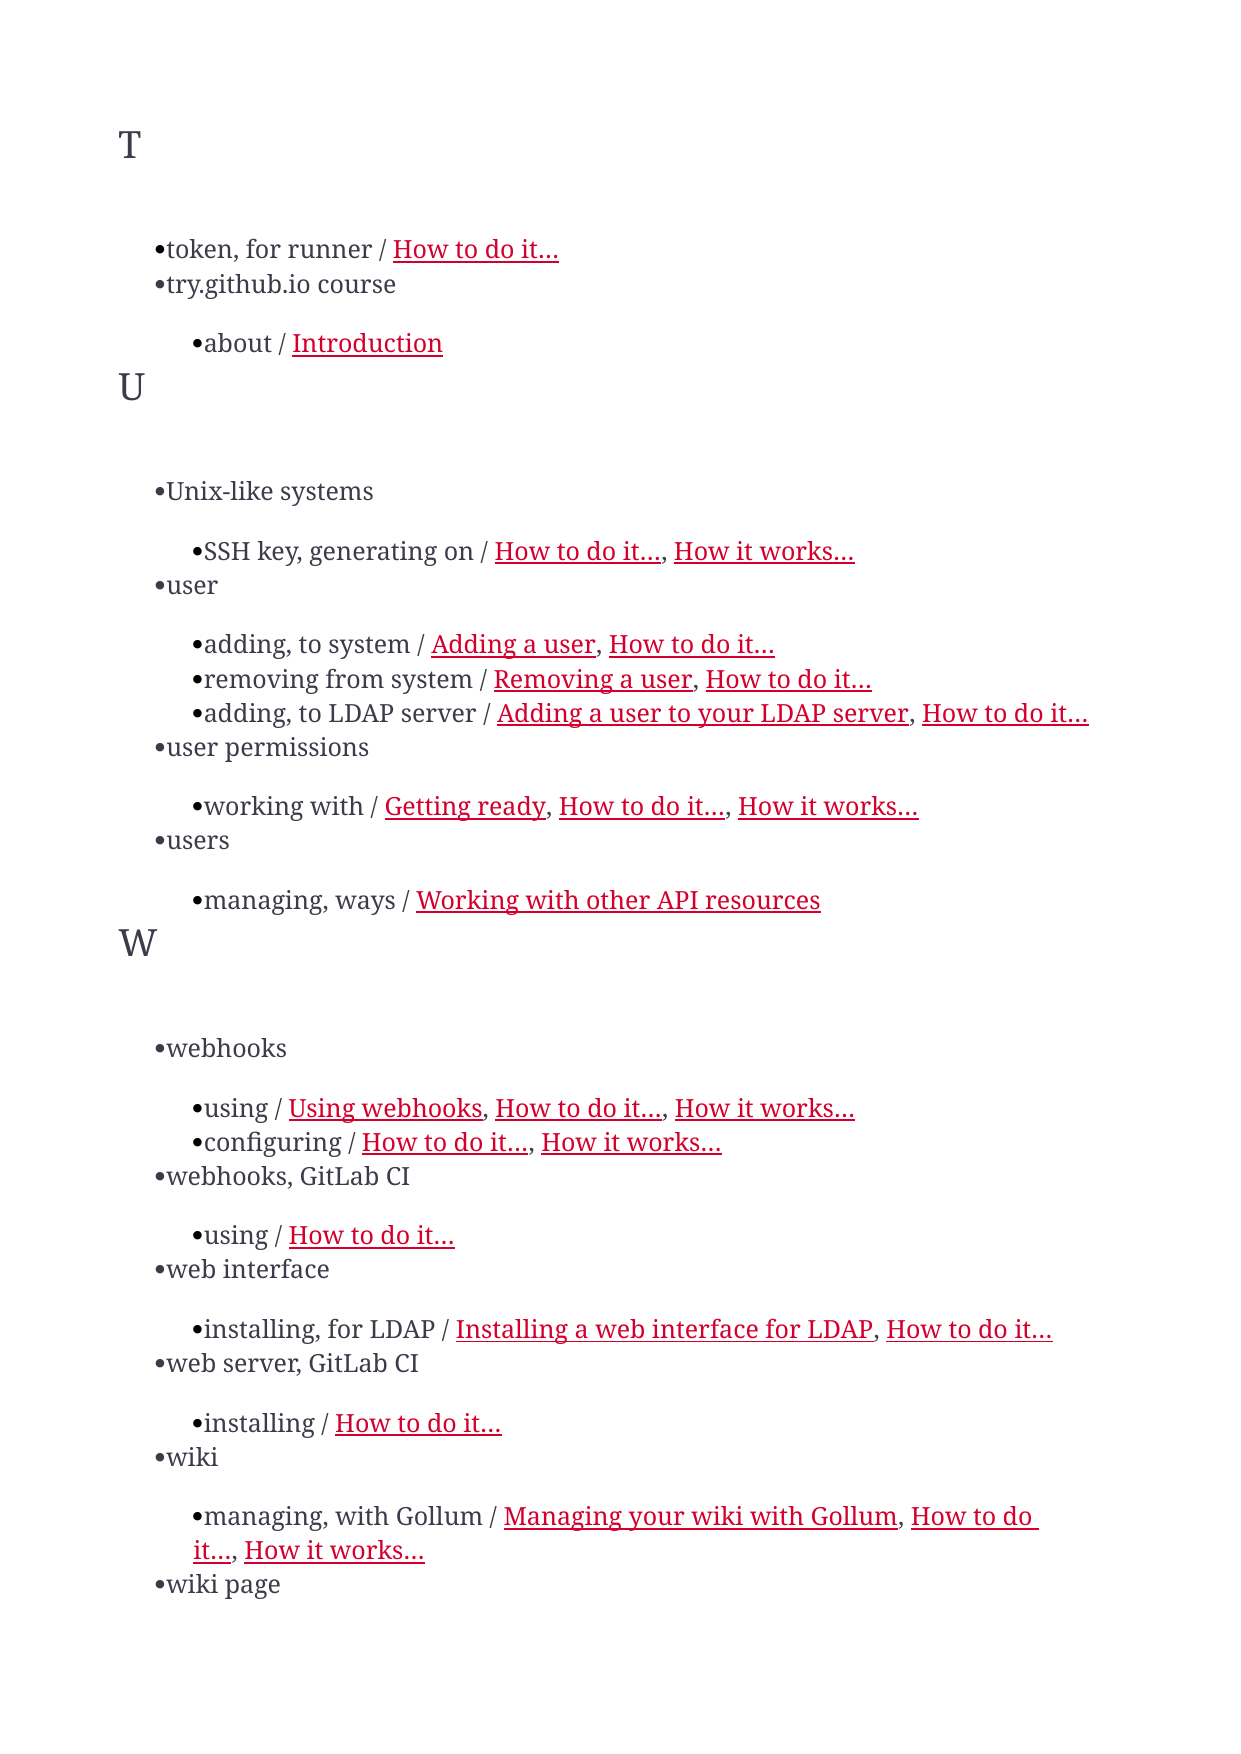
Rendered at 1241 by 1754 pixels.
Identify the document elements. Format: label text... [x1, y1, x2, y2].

list wiki page [156, 1567, 1122, 1601]
list installing, for LDAP / Installing a web interface for LDAP, How to do it… [193, 1312, 1122, 1346]
subtitle W [118, 917, 1122, 968]
list wiki [156, 1439, 1122, 1473]
list adding, to LDAP server / Adding a user to your LDAP server, How to do it… [193, 695, 1122, 729]
list users [156, 823, 1122, 857]
list SSH key, generating on / How to do it…, How it works… [193, 533, 1122, 568]
list using / How to do it… [193, 1218, 1122, 1252]
list webhooks, GitLab CI [156, 1158, 1122, 1192]
list using / Using webhooks, How to do it…, How it works… [193, 1090, 1122, 1124]
list Unix-like systems [156, 474, 1122, 508]
list web interface [156, 1252, 1122, 1286]
subtitle U [118, 360, 1122, 411]
list installing / How to do it… [193, 1405, 1122, 1439]
subtitle T [118, 118, 1122, 169]
list removing from system / Removing a user, How to do it… [193, 661, 1122, 695]
list working with / Getting ready, How to do it…, How it works… [193, 789, 1122, 823]
list web server, GitLab CI [156, 1346, 1122, 1380]
list about / Introduction [193, 326, 1122, 360]
list try.github.io course [156, 266, 1122, 300]
list configuring / How to do it…, How it works… [193, 1124, 1122, 1158]
list managing, ways / Working with other API resources [193, 883, 1122, 917]
list user [156, 568, 1122, 602]
list adding, to system / Adding a user, How to do it… [193, 627, 1122, 661]
list token, for runner / How to do it… [156, 232, 1122, 266]
list user permissions [156, 729, 1122, 763]
list webhooks [156, 1031, 1122, 1065]
list managing, with Gollum / Managing your wiki with Gollum, How to do it…, How it works… [193, 1499, 1122, 1567]
